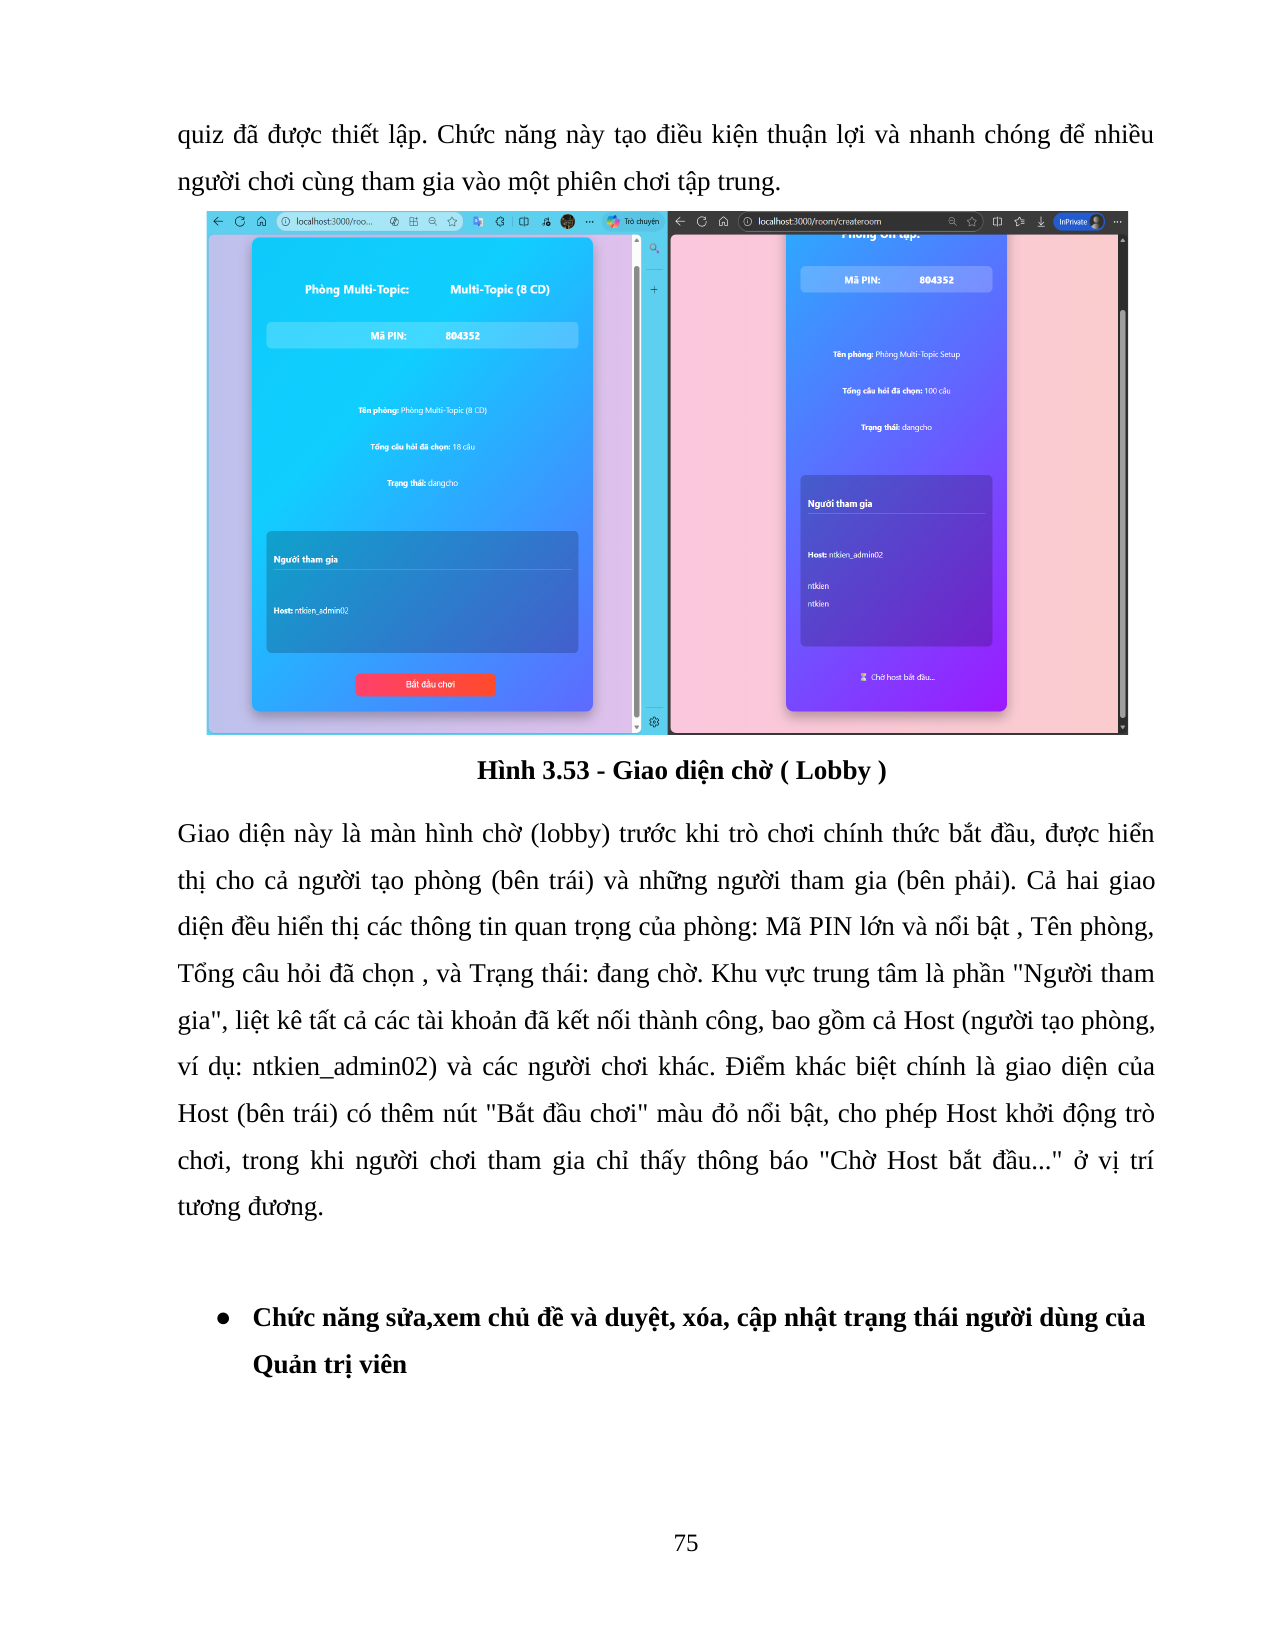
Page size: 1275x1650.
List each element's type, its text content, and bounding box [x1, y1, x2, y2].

text Hình 3.53 - Giao diện chờ ( Lobby ) [207, 754, 1157, 785]
list Chức năng sửa,xem chủ đề và duyệt, xóa, cập nhật trạng thái người dùng của Quản trị viên [215, 1302, 1157, 1379]
text Giao diện này là màn hình chờ (lobby) trước khi trò chơi chính thức bắt đầu, được hiển thị cho cả người tạo phòng (bên trái) và những người tham gia (bên phải). Cả hai giao diện đều hiển thị các thông tin quan trọng của phòng: Mã PIN lớn và nổi bật , Tên phòng, Tổng câu hỏi đã chọn , và Trạng thái: đang chờ. Khu vực trung tâm là phần "Người tham gia", liệt kê tất cả các tài khoản đã kết nối thành công, bao gồm cả Host (người tạo phòng, ví dụ: ntkien_admin02) và các người chơi khác. Điểm khác biệt chính là giao diện của Host (bên trái) có thêm nút "Bắt đầu chơi" màu đỏ nổi bật, cho phép Host khởi động trò chơi, trong khi người chơi tham gia chỉ thấy thông báo "Chờ Host bắt đầu..." ở vị trí tương đương. [177, 817, 1157, 1222]
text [177, 118, 1157, 196]
picture [206, 211, 1129, 735]
